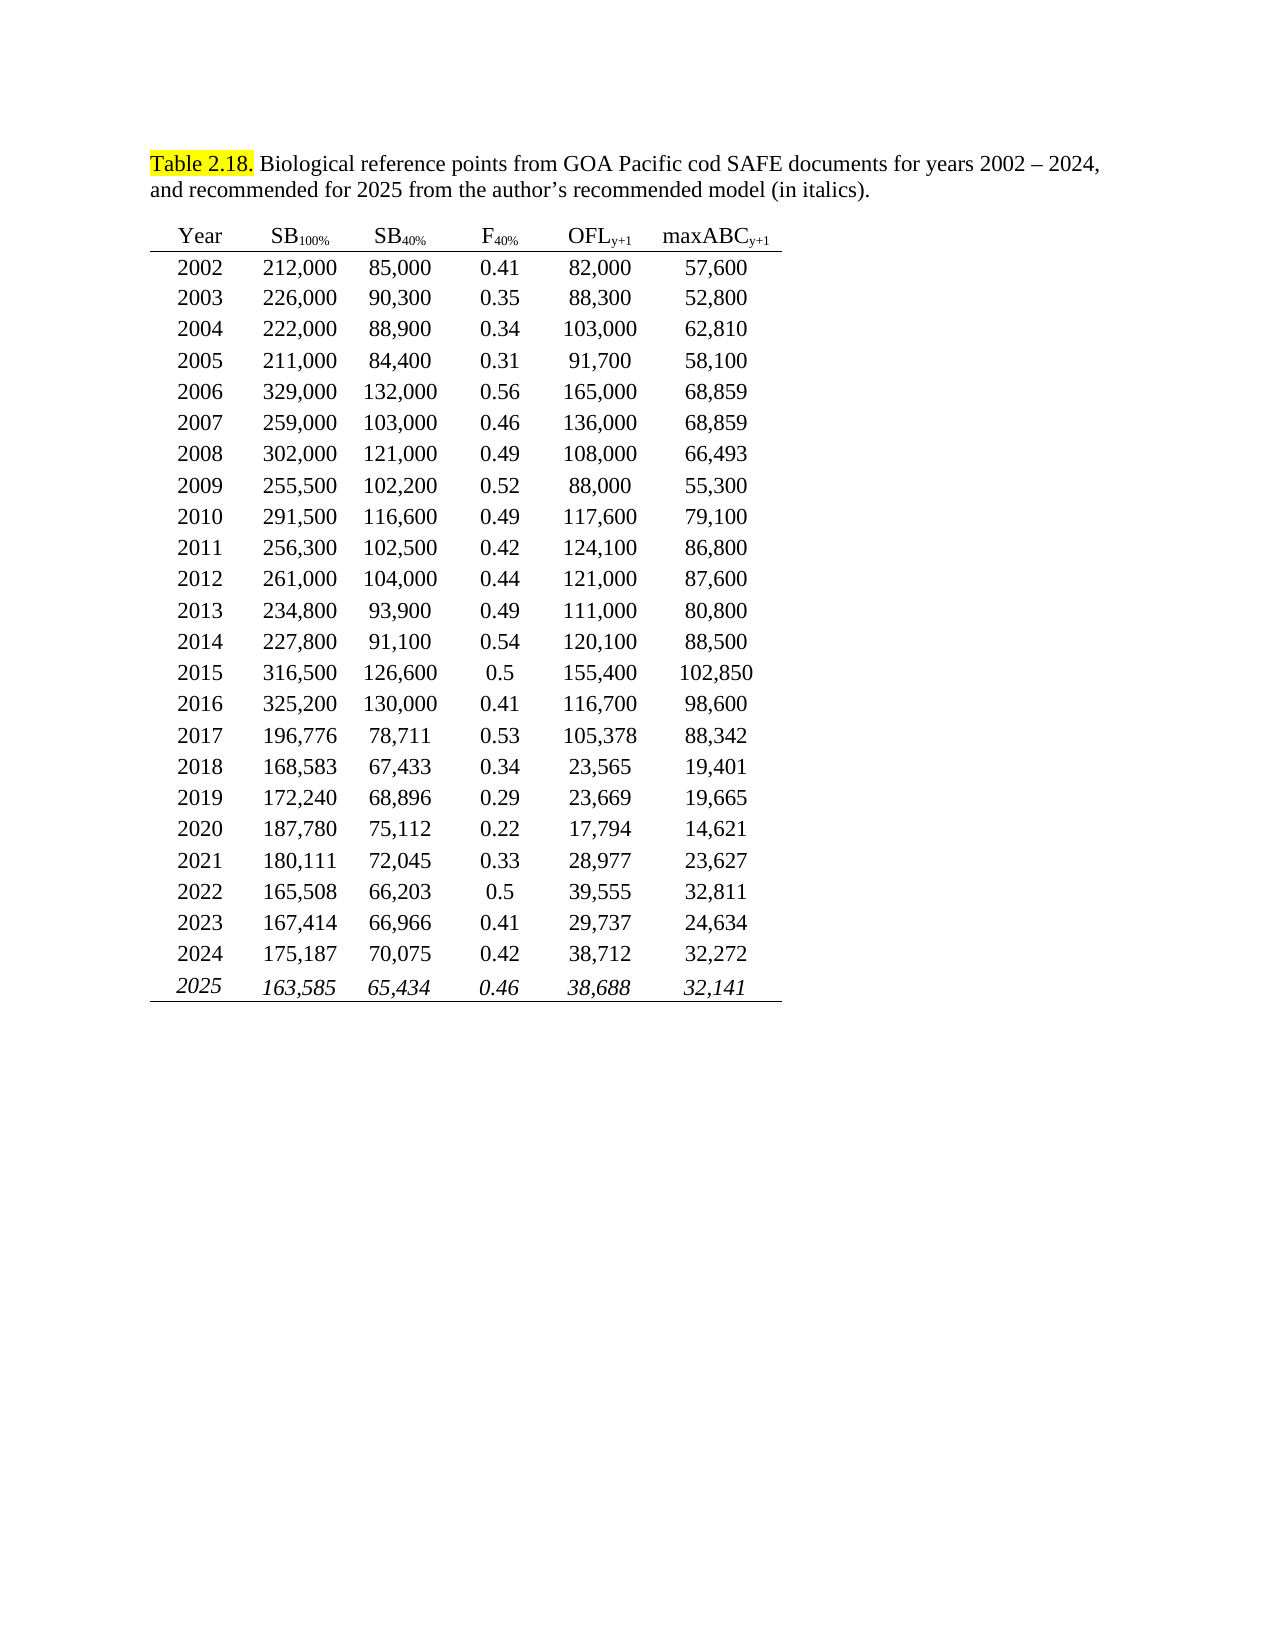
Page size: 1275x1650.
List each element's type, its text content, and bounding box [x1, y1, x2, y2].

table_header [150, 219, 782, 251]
subtitle Table 2.18. Biological reference points from GOA Pacific cod SAFE documents for years 2002 – 2024, and recommended for 2025 from the author’s recommended model (in italics). [150, 150, 1125, 203]
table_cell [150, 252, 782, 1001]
